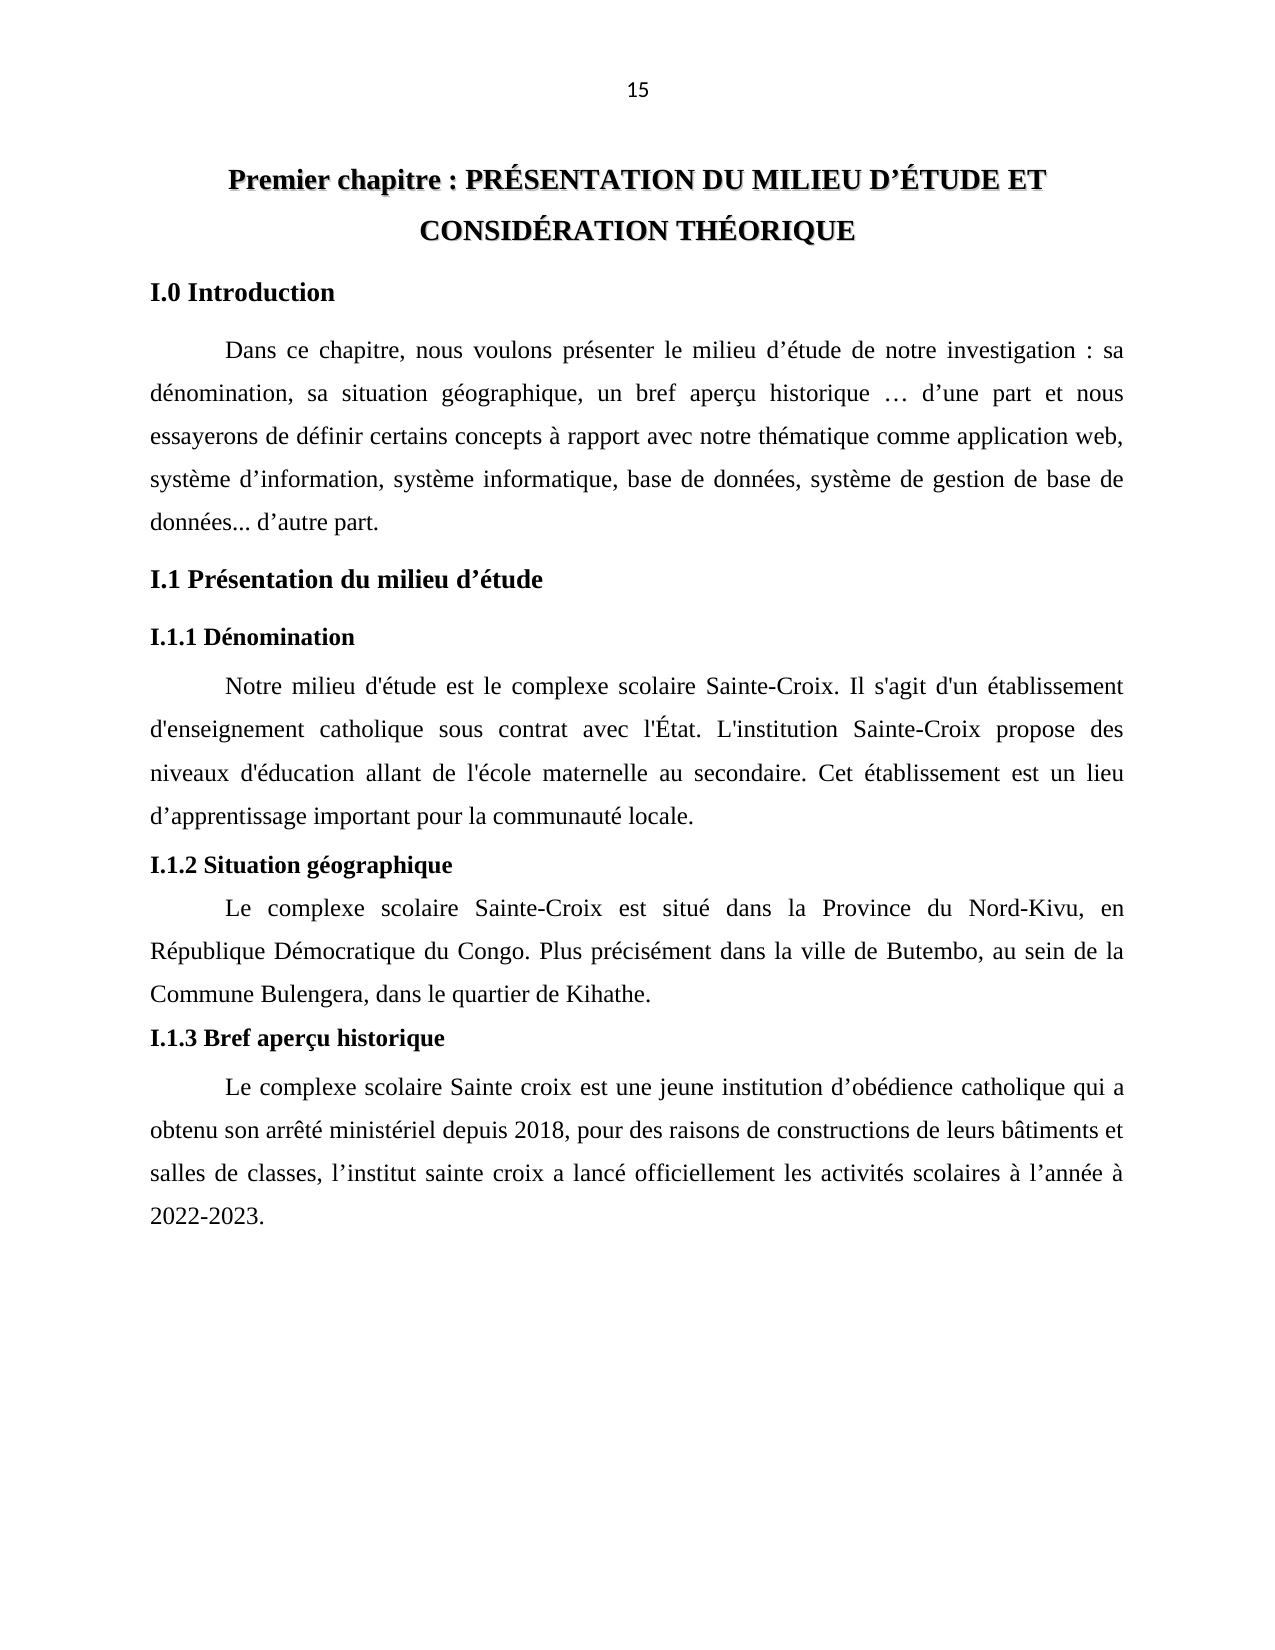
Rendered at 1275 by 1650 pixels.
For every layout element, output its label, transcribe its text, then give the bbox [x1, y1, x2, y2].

text Notre milieu d'étude est le complexe scolaire Sainte-Croix. Il s'agit d'un établissement d'enseignement catholique sous contrat avec l'État. L'institution Sainte-Croix propose des niveaux d'éducation allant de l'école maternelle au secondaire. Cet établissement est un lieu d’apprentissage important pour la communauté locale. [150, 671, 1125, 829]
subtitle I.1.3 Bref aperçu historique [150, 1023, 1125, 1051]
subtitle I.1.2 Situation géographique [150, 850, 1125, 879]
subtitle I.0 Introduction [150, 276, 1125, 307]
subtitle Le complexe scolaire Sainte-Croix est situé dans la Province du Nord-Kivu, en République Démocratique du Congo. Plus précisément dans la ville de Butembo, au sein de la Commune Bulengera, dans le quartier de Kihathe. [150, 893, 1125, 1008]
subtitle Premier chapitre : PRÉSENTATION DU MILIEU D’ÉTUDE ET CONSIDÉRATION THÉORIQUE [150, 162, 1125, 246]
text Le complexe scolaire Sainte croix est une jeune institution d’obédience catholique qui a obtenu son arrêté ministériel depuis 2018, pour des raisons de constructions de leurs bâtiments et salles de classes, l’institut sainte croix a lancé officiellement les activités scolaires à l’année à 2022-2023. [150, 1072, 1125, 1230]
subtitle I.1 Présentation du milieu d’étude [150, 563, 1125, 594]
subtitle I.1.1 Dénomination [150, 622, 1125, 651]
text Dans ce chapitre, nous voulons présenter le milieu d’étude de notre investigation : sa dénomination, sa situation géographique, un bref aperçu historique … d’une part et nous essayerons de définir certains concepts à rapport avec notre thématique comme application web, système d’information, système informatique, base de données, système de gestion de base de données... d’autre part. [150, 335, 1125, 536]
